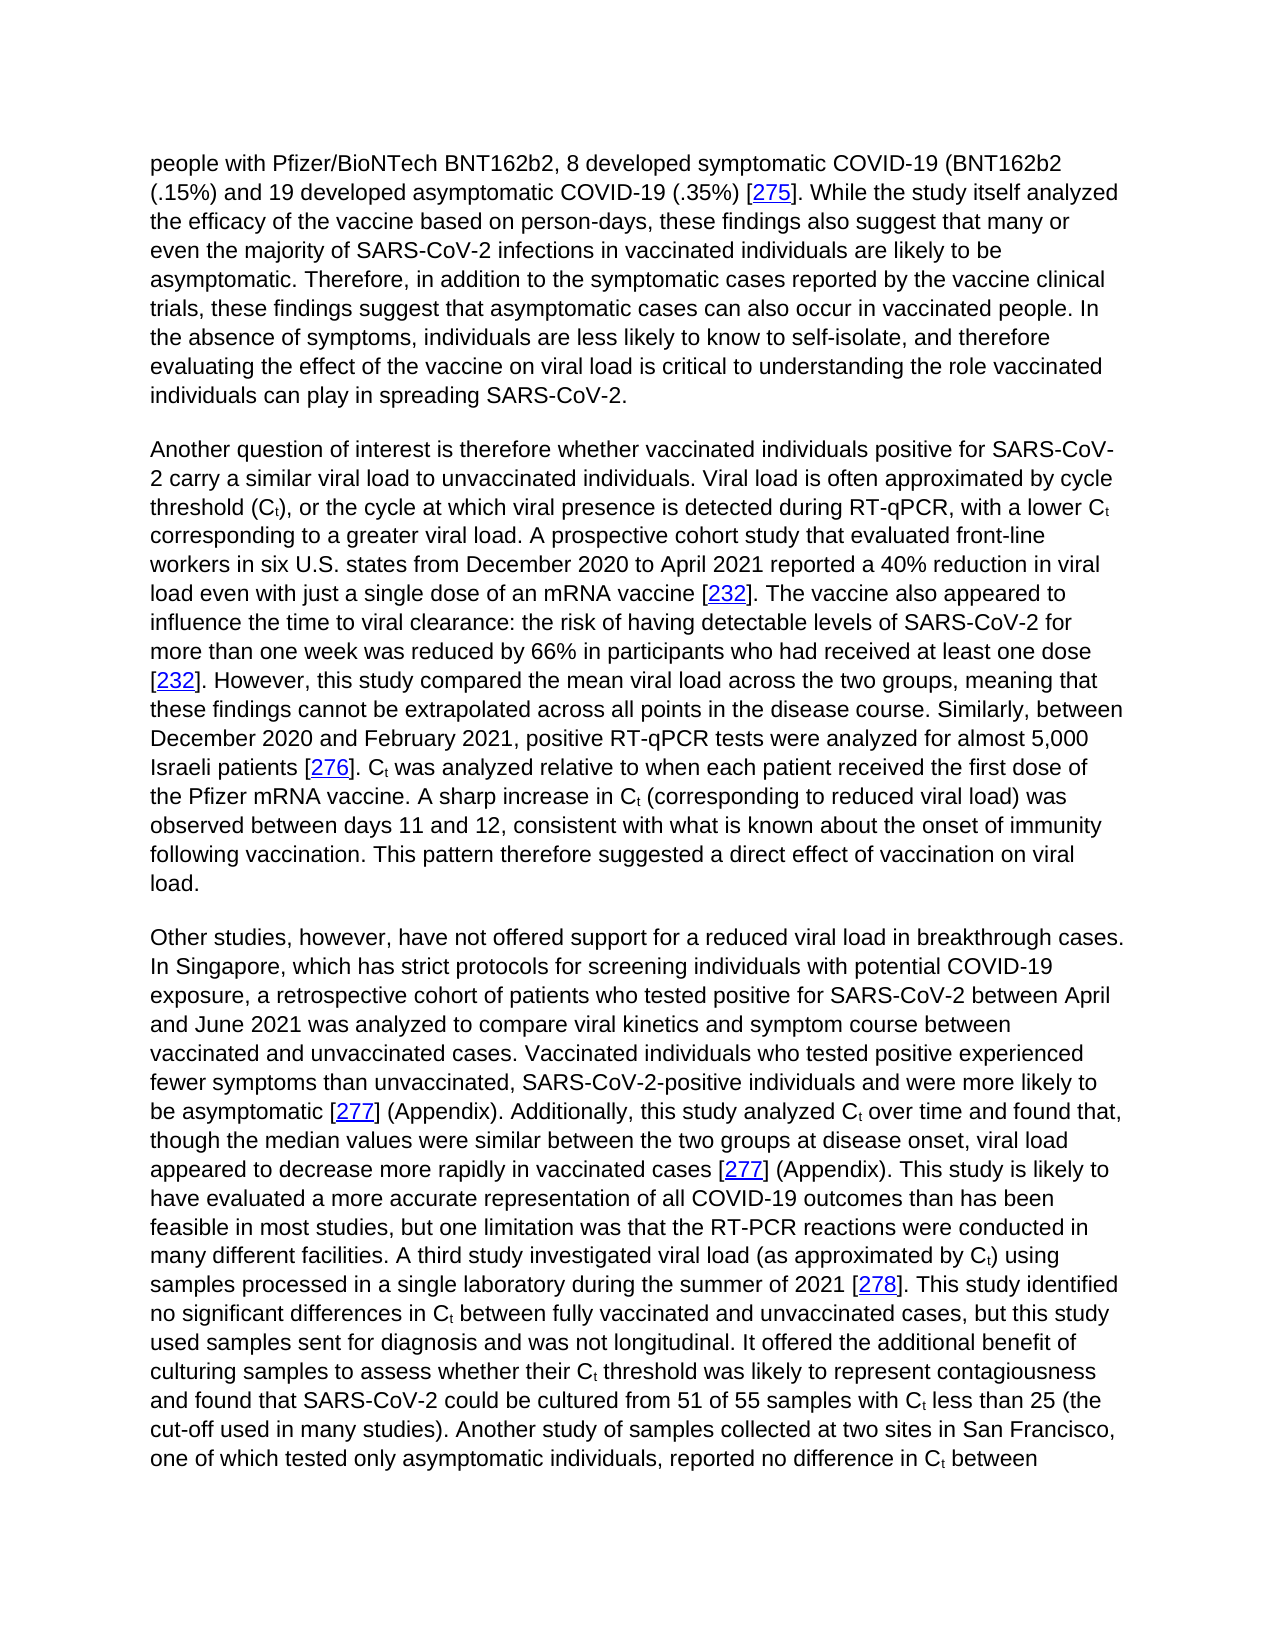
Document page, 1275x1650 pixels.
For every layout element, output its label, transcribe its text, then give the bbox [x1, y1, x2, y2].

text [150, 924, 1125, 1472]
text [150, 150, 1125, 408]
text Another question of interest is therefore whether vaccinated individuals positive for SARS-CoV-2 carry a similar viral load to unvaccinated individuals. Viral load is often approximated by cycle threshold (Ct), or the cycle at which viral presence is detected during RT-qPCR, with a lower Ct corresponding to a greater viral load. A prospective cohort study that evaluated front-line workers in six U.S. states from December 2020 to April 2021 reported a 40% reduction in viral load even with just a single dose of an mRNA vaccine [232]. The vaccine also appeared to influence the time to viral clearance: the risk of having detectable levels of SARS-CoV-2 for more than one week was reduced by 66% in participants who had received at least one dose [232]. However, this study compared the mean viral load across the two groups, meaning that these findings cannot be extrapolated across all points in the disease course. Similarly, between December 2020 and February 2021, positive RT-qPCR tests were analyzed for almost 5,000 Israeli patients [276]. Ct was analyzed relative to when each patient received the first dose of the Pfizer mRNA vaccine. A sharp increase in Ct (corresponding to reduced viral load) was observed between days 11 and 12, consistent with what is known about the onset of immunity following vaccination. This pattern therefore suggested a direct effect of vaccination on viral load. [150, 436, 1125, 896]
